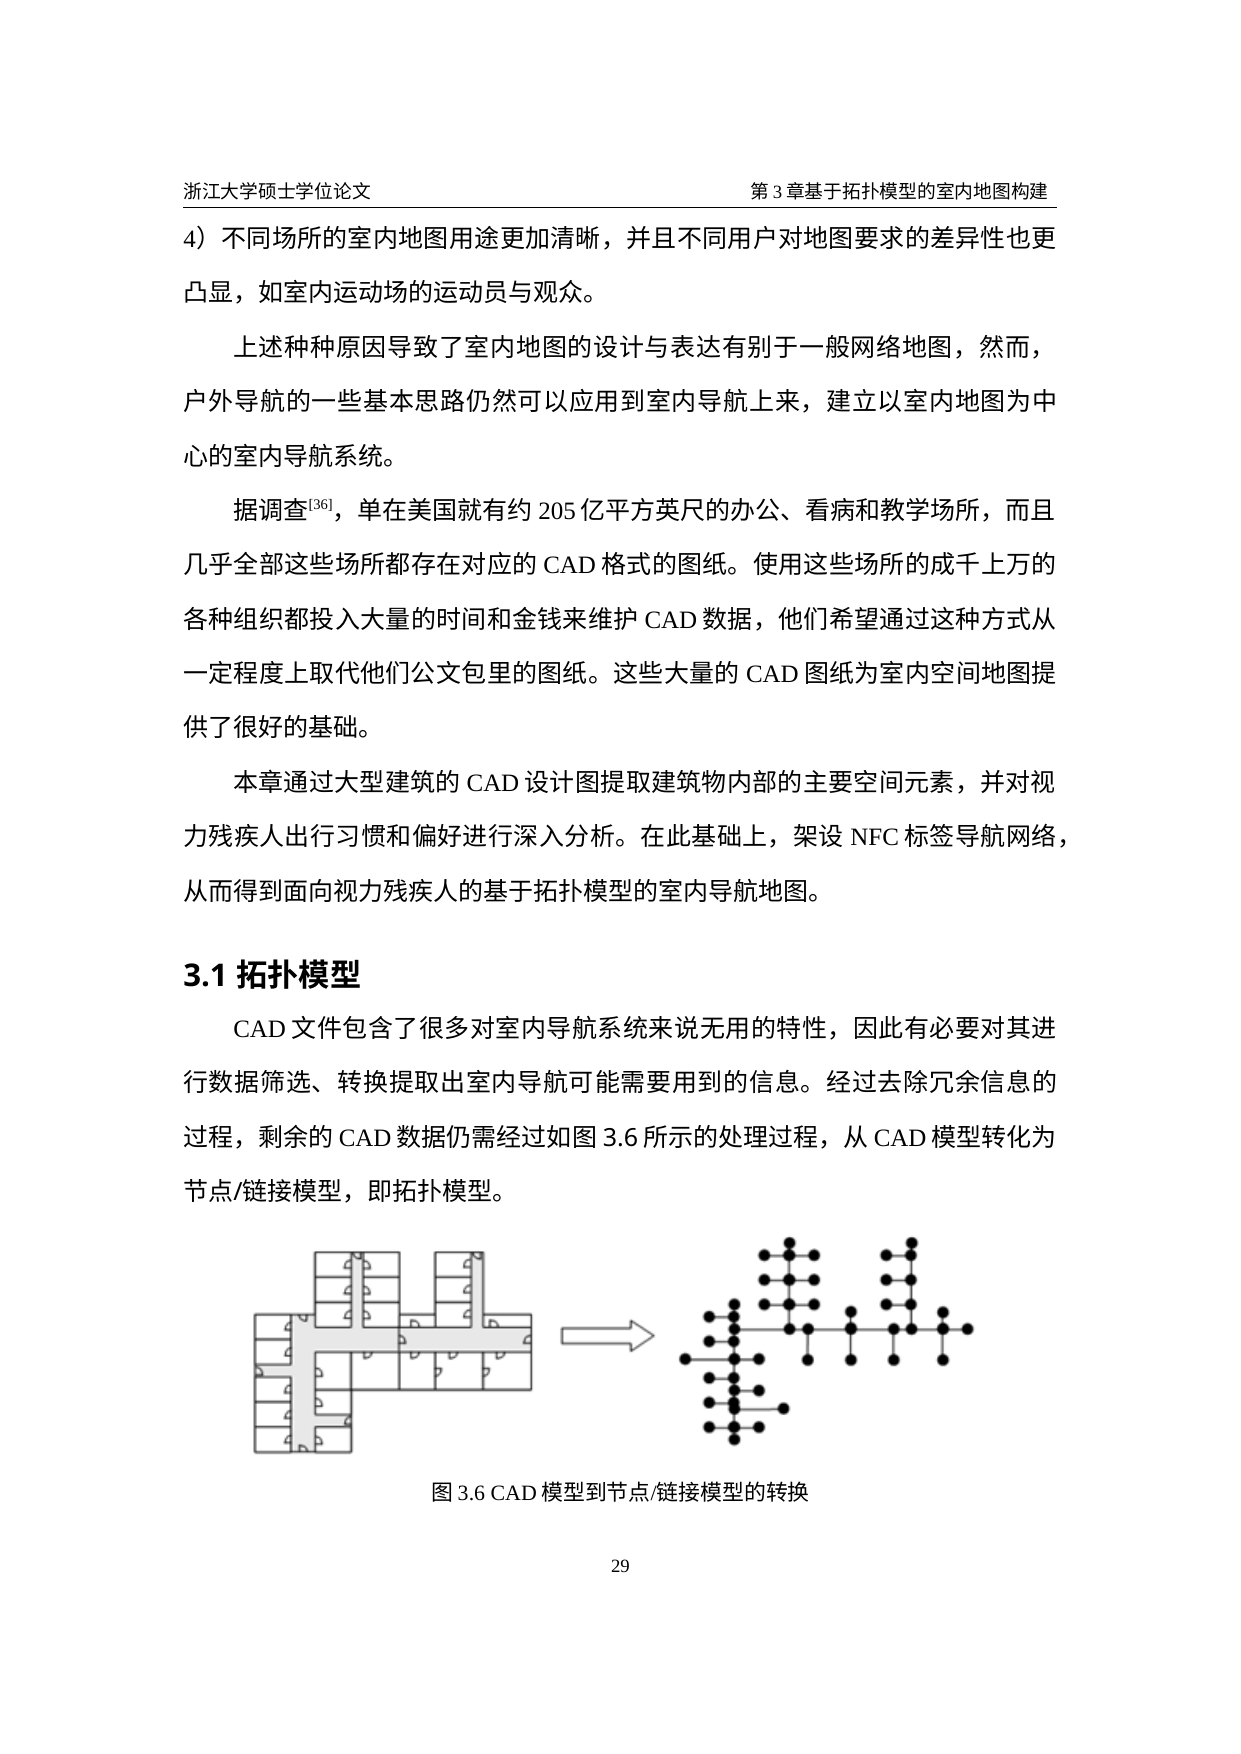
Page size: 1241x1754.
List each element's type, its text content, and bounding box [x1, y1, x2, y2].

text 本章通过大型建筑的CAD设计图提取建筑物内部的主要空间元素，并对视力残疾人出行习惯和偏好进行深入分析。在此基础上，架设NFC标签导航网络，从而得到面向视力残疾人的基于拓扑模型的室内导航地图。 [183, 762, 1057, 907]
picture [246, 1225, 994, 1459]
text 上述种种原因导致了室内地图的设计与表达有别于一般网络地图，然而，户外导航的一些基本思路仍然可以应用到室内导航上来，建立以室内地图为中心的室内导航系统。 [183, 327, 1057, 472]
text 据调查[36]，单在美国就有约205亿平方英尺的办公、看病和教学场所，而且几乎全部这些场所都存在对应的CAD格式的图纸。使用这些场所的成千上万的各种组织都投入大量的时间和金钱来维护CAD数据，他们希望通过这种方式从一定程度上取代他们公文包里的图纸。这些大量的CAD图纸为室内空间地图提供了很好的基础。 [183, 490, 1057, 744]
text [183, 218, 1057, 309]
subtitle 拓扑模型 [183, 950, 1057, 996]
